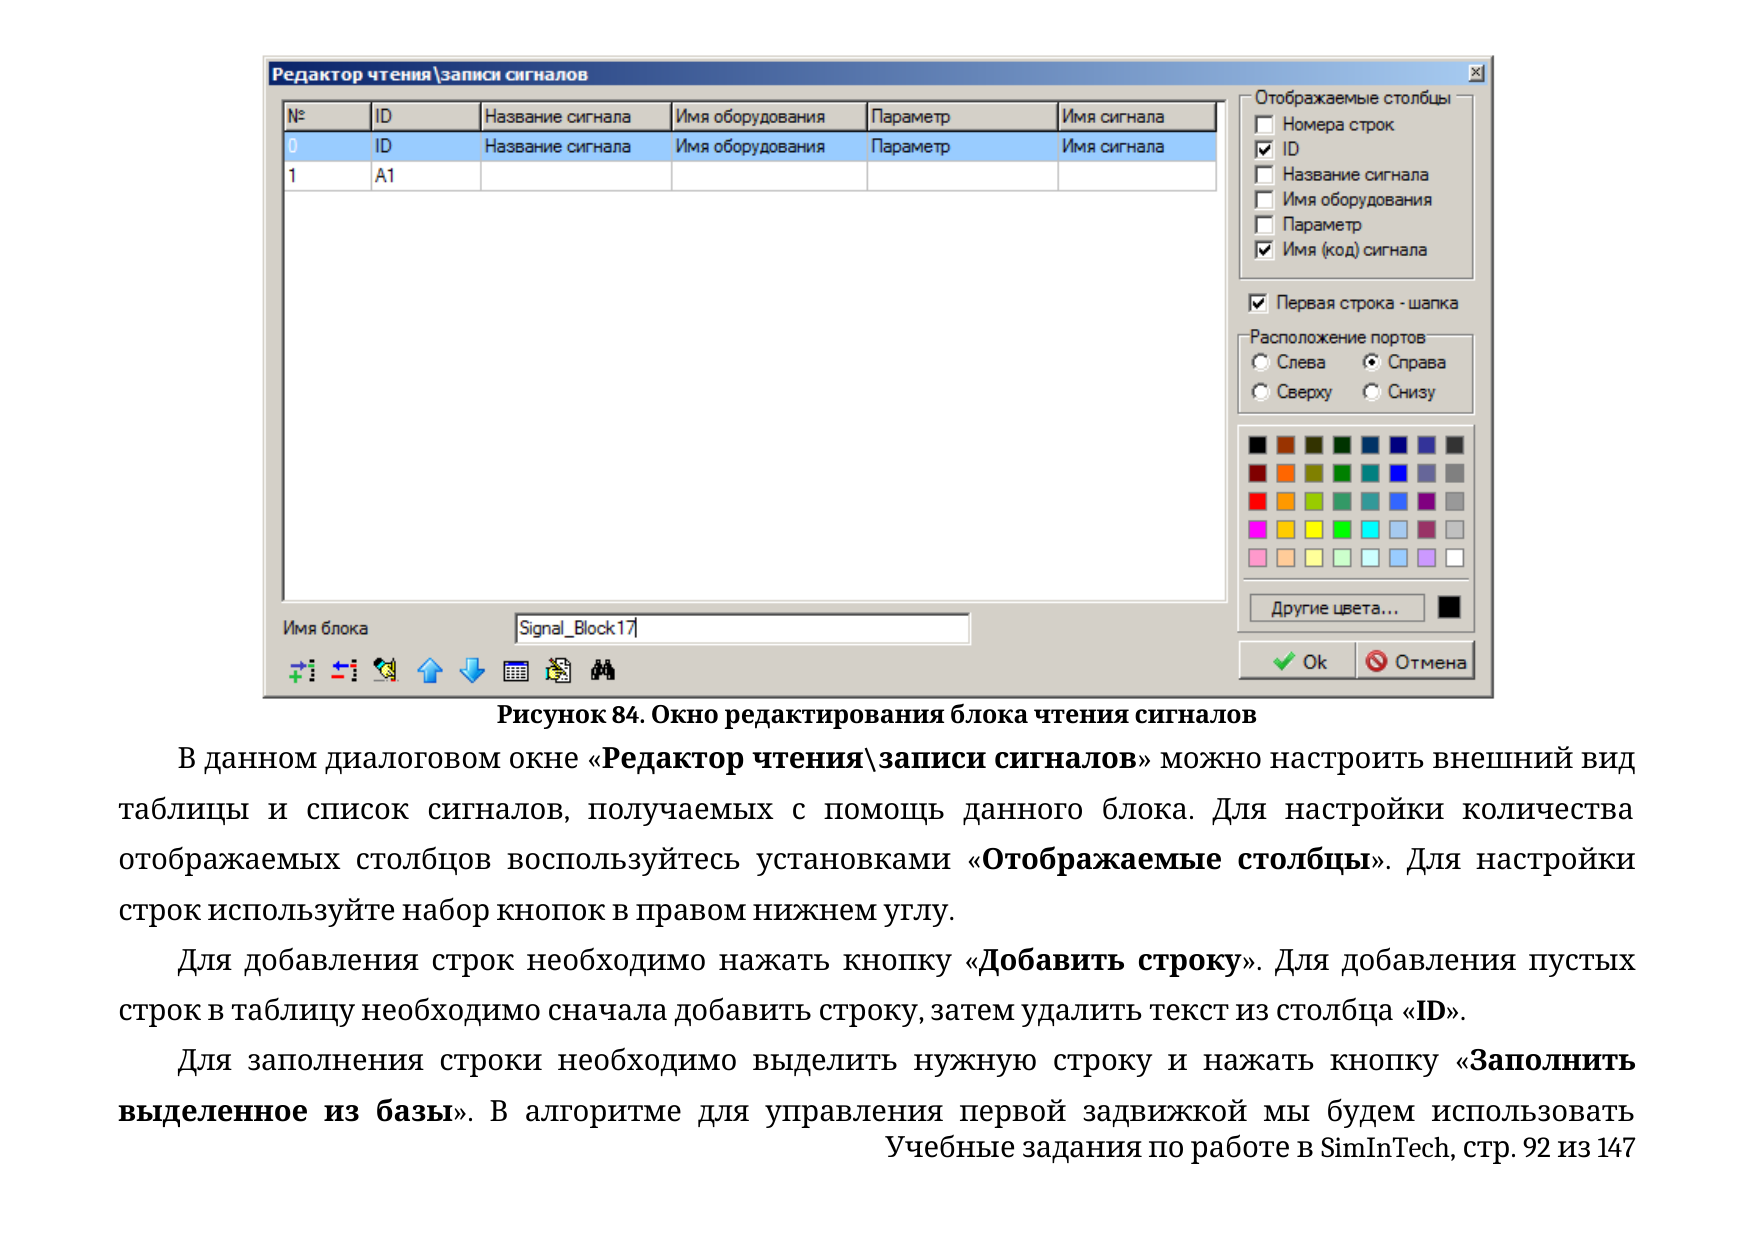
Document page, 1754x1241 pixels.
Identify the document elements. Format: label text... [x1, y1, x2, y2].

picture [252, 51, 1502, 702]
text В данном диалоговом окне «Редактор чтения\записи сигналов» можно настроить внешний вид таблицы и список сигналов, получаемых с помощь данного блока. Для настройки количества отображаемых столбцов воспользуйтесь установками «Отображаемые столбцы». Для настройки строк используйте набор кнопок в правом нижнем углу. [118, 743, 1636, 927]
text Для добавления строк необходимо нажать кнопку «Добавить строку». Для добавления пустых строк в таблицу необходимо сначала добавить строку, затем удалить текст из столбца «ID». [118, 944, 1636, 1028]
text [118, 1044, 1636, 1128]
